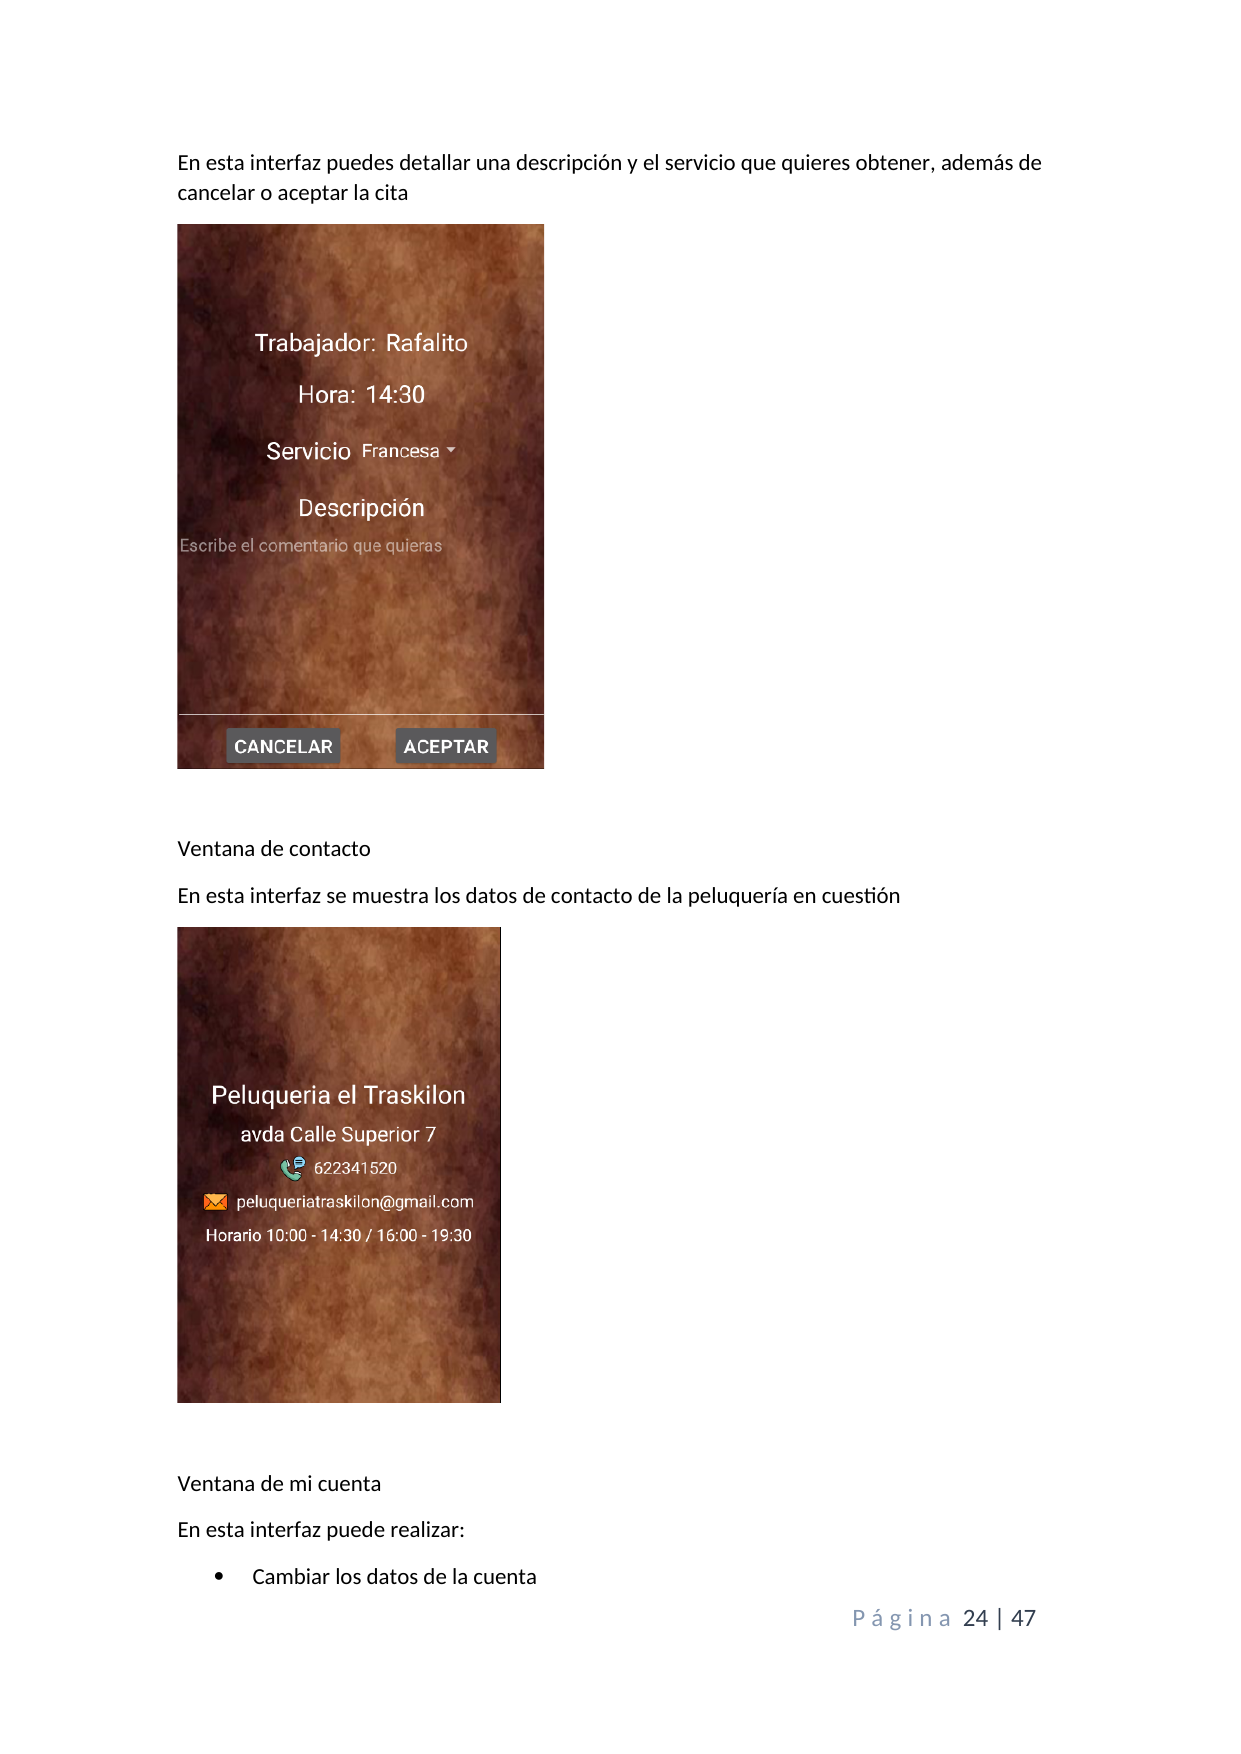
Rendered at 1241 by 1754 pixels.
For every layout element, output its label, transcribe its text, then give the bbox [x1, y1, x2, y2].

text Ventana de mi cuenta [177, 1469, 1063, 1497]
text En esta interfaz se muestra los datos de contacto de la peluquería en cuestión [177, 881, 1063, 909]
picture [177, 224, 545, 769]
text Ventana de contacto [177, 834, 1063, 862]
picture [177, 927, 501, 1403]
text En esta interfaz puedes detallar una descripción y el servicio que quieres obtener, además de cancelar o aceptar la cita [177, 148, 1063, 206]
list Cambiar los datos de la cuenta [215, 1562, 1063, 1590]
text En esta interfaz puede realizar: [177, 1516, 1063, 1543]
